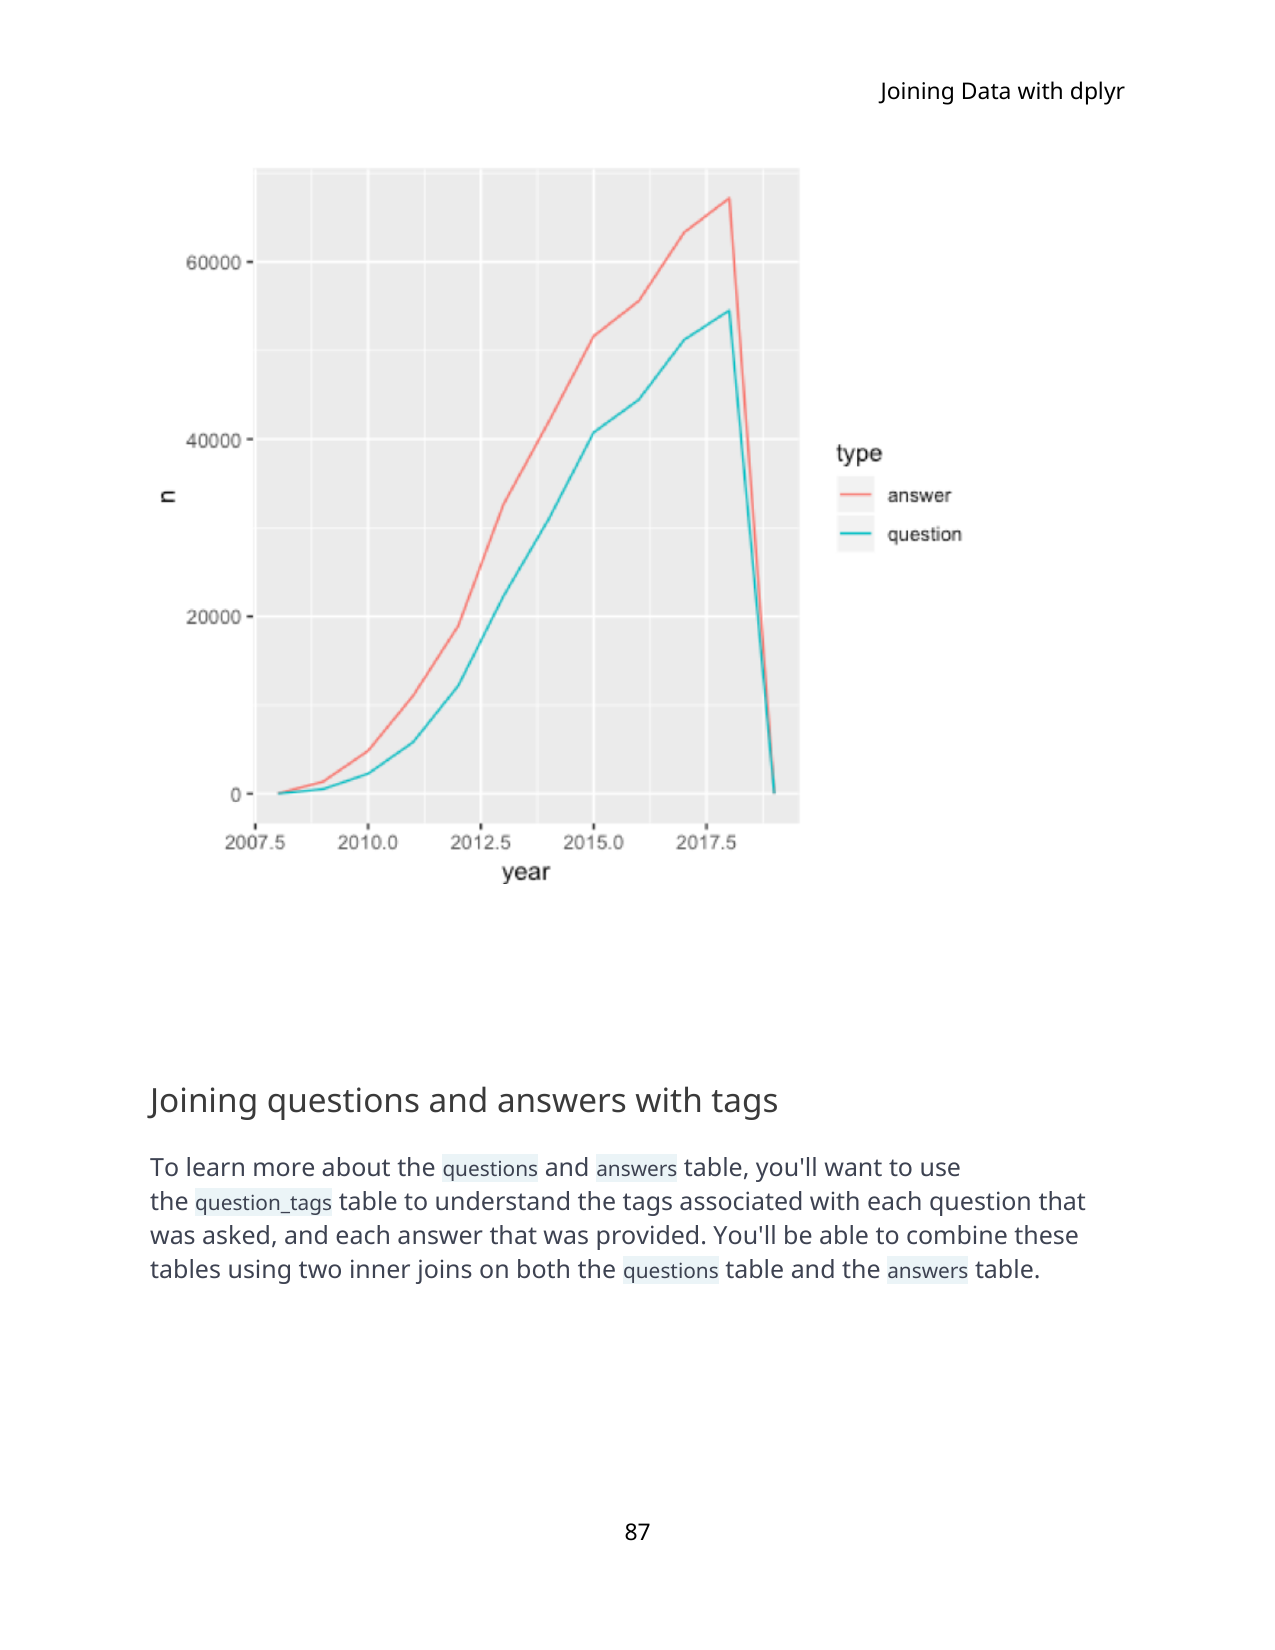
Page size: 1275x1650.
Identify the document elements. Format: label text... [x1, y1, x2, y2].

text To learn more about the questions and answers table, you'll want to use the question_tags table to understand the tags associated with each question that was asked, and each answer that was provided. You'll be able to combine these tables using two inner joins on both the questions table and the answers table. [150, 1149, 1125, 1286]
subtitle Joining questions and answers with tags [150, 1077, 1125, 1122]
picture [150, 150, 968, 884]
